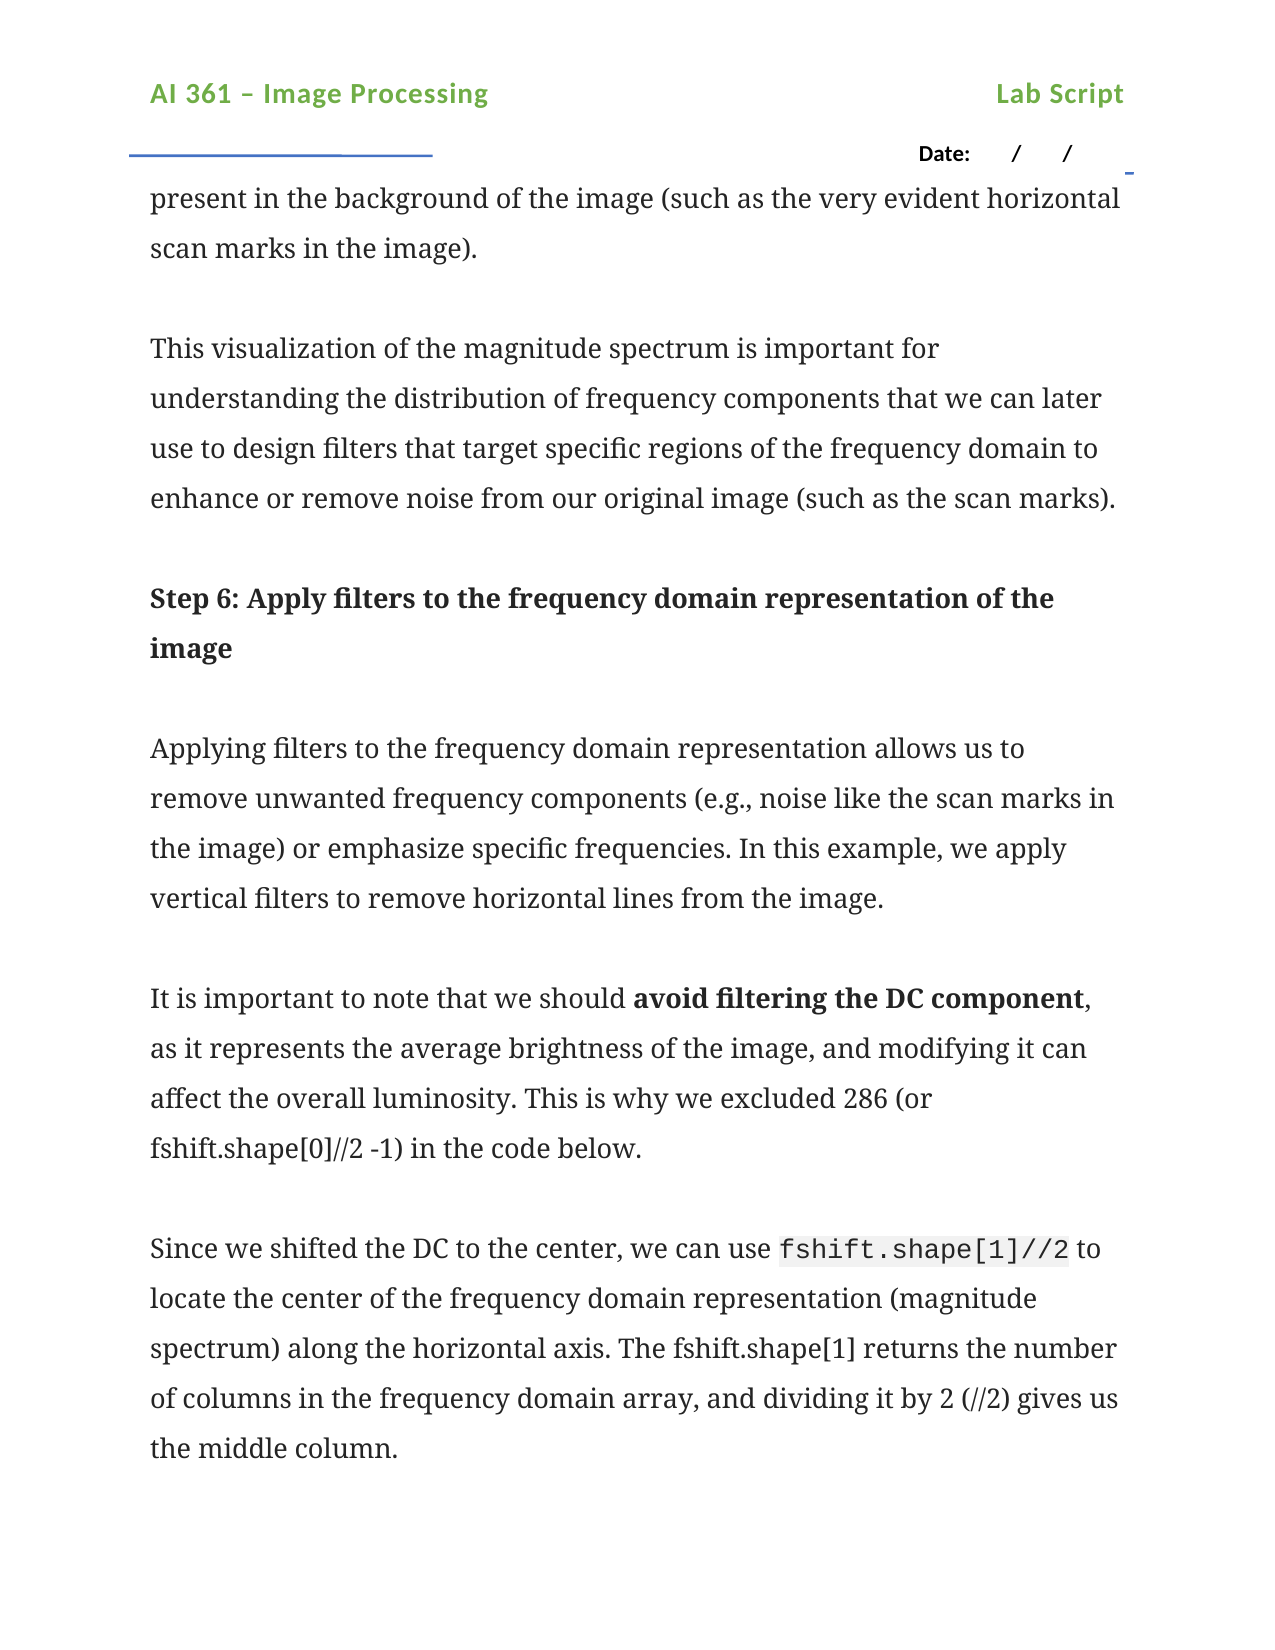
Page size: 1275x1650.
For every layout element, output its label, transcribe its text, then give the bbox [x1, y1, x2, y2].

text Applying filters to the frequency domain representation allows us to remove unwanted frequency components (e.g., noise like the scan marks in the image) or emphasize specific frequencies. In this example, we apply vertical filters to remove horizontal lines from the image. [150, 717, 1125, 917]
text Step 6: Apply filters to the frequency domain representation of the image [150, 567, 1125, 667]
text This visualization of the magnitude spectrum is important for understanding the distribution of frequency components that we can later use to design filters that target specific regions of the frequency domain to enhance or remove noise from our original image (such as the scan marks). [150, 317, 1125, 517]
text It is important to note that we should avoid filtering the DC component, as it represents the average brightness of the image, and modifying it can affect the overall luminosity. This is why we excluded 286 (or fshift.shape[0]//2 -1) in the code below. [150, 967, 1125, 1167]
text Since we shifted the DC to the center, we can use fshift.shape[1]//2 to locate the center of the frequency domain representation (magnitude spectrum) along the horizontal axis. The fshift.shape[1] returns the number of columns in the frequency domain array, and dividing it by 2 (//2) gives us the middle column. [150, 1217, 1125, 1467]
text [150, 167, 1125, 267]
